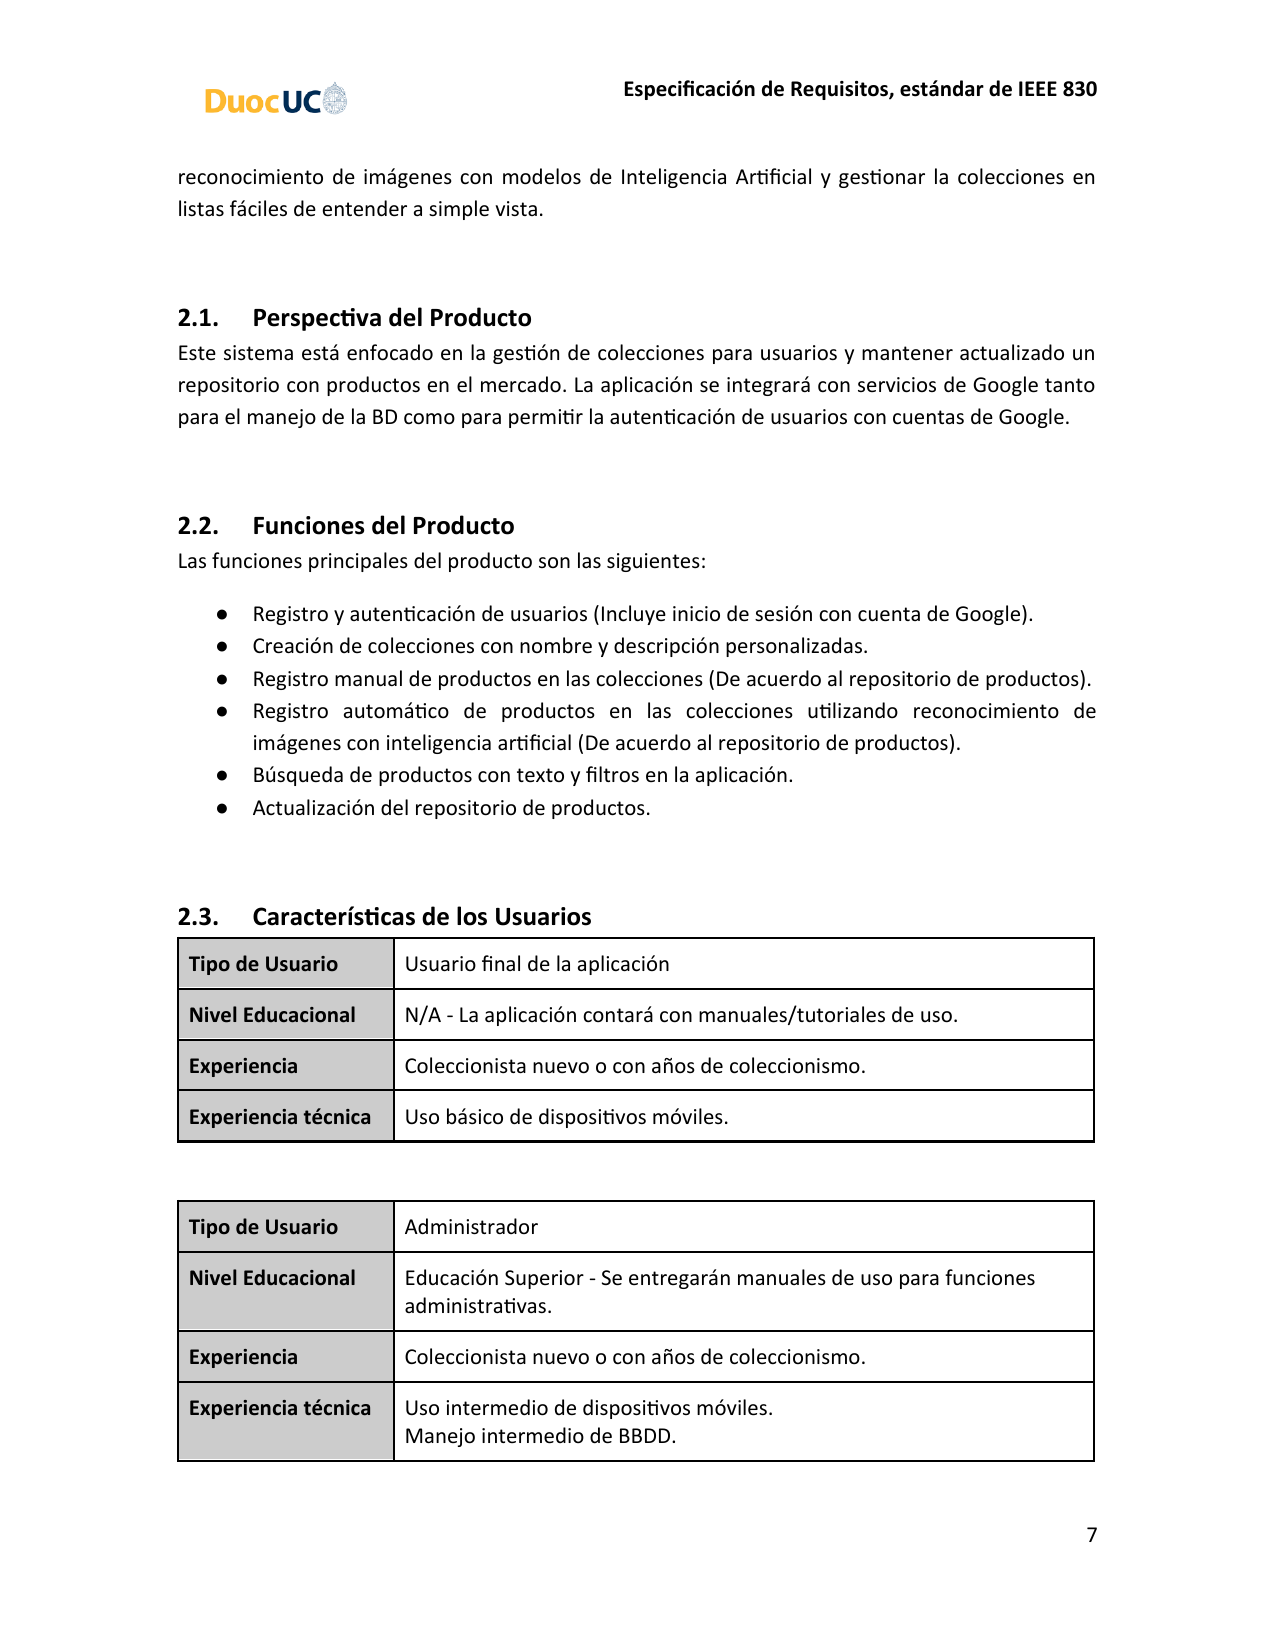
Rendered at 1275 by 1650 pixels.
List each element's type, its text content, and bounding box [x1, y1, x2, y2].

subtitle 2.2. Funciones del Producto [177, 508, 1098, 542]
list Registro manual de productos en las colecciones (De acuerdo al repositorio de productos). [215, 664, 1098, 692]
list Registro automático de productos en las colecciones utilizando reconocimiento de imágenes con inteligencia artificial (De acuerdo al repositorio de productos). [215, 696, 1098, 756]
subtitle 2.1. Perspectiva del Producto [177, 300, 1098, 333]
list Registro y autenticación de usuarios (Incluye inicio de sesión con cuenta de Google). [215, 599, 1098, 627]
list Actualización del repositorio de productos. [215, 793, 1098, 821]
text Este sistema está enfocado en la gestión de colecciones para usuarios y mantener actualizado un repositorio con productos en el mercado. La aplicación se integrará con servicios de Google tanto para el manejo de la BD como para permitir la autenticación de usuarios con cuentas de Google. [177, 338, 1098, 431]
subtitle 2.3. Características de los Usuarios [177, 899, 1098, 932]
text Las funciones principales del producto son las siguientes: [177, 546, 1098, 574]
list Creación de colecciones con nombre y descripción personalizadas. [215, 632, 1098, 660]
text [177, 162, 1098, 222]
picture [198, 78, 352, 117]
list Búsqueda de productos con texto y filtros en la aplicación. [215, 760, 1098, 788]
